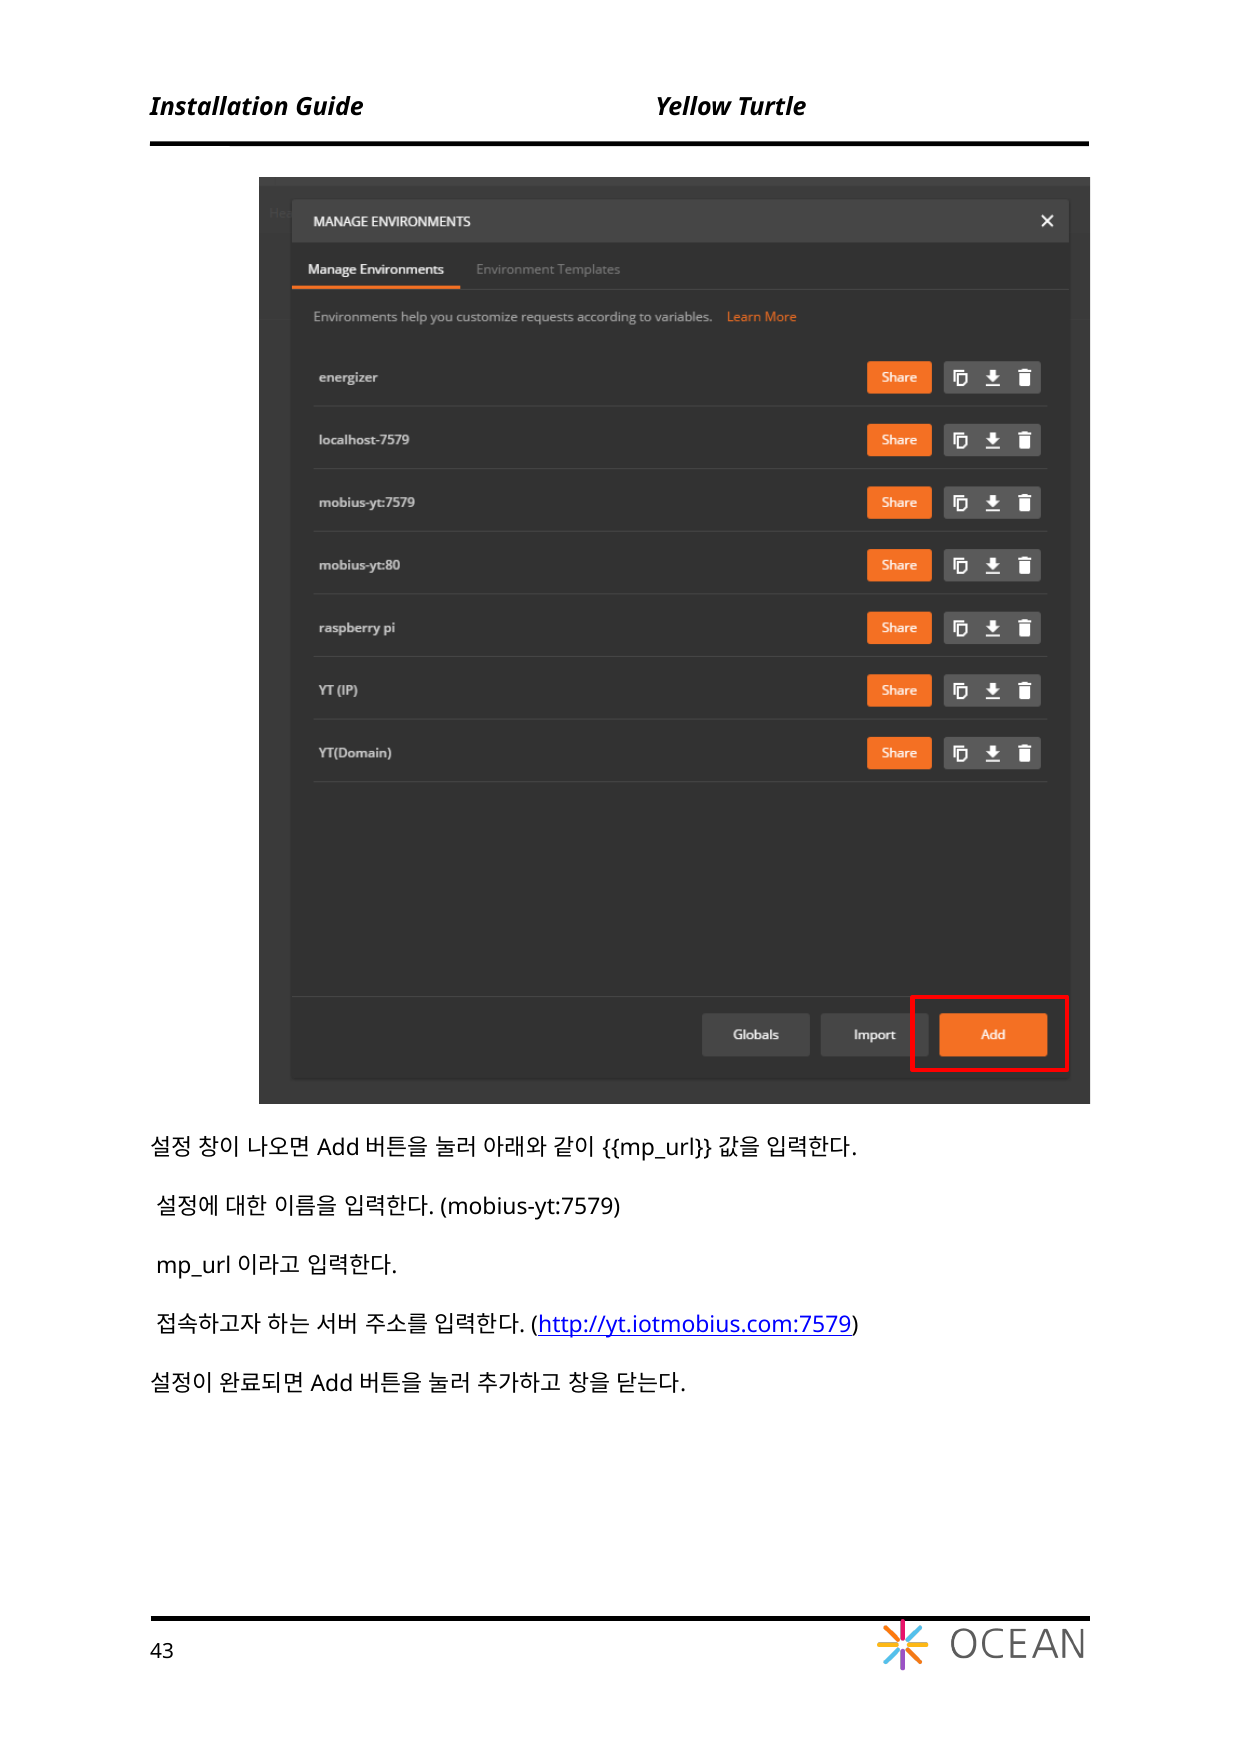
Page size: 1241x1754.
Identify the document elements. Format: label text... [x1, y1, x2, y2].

text mp_url 이라고 입력한다. [150, 1247, 1090, 1280]
text 설정에 대한 이름을 입력한다. (mobius-yt:7579) [150, 1188, 1090, 1221]
picture [259, 177, 1091, 1104]
picture [873, 1612, 1092, 1678]
text 설정이 완료되면 Add 버튼을 눌러 추가하고 창을 닫는다. [150, 1365, 1090, 1399]
text 접속하고자 하는 서버 주소를 입력한다. (http://yt.iotmobius.com:7579) [150, 1306, 1090, 1339]
text 설정 창이 나오면 Add 버튼을 눌러 아래와 같이 {{mp_url}} 값을 입력한다. [150, 1129, 1090, 1162]
